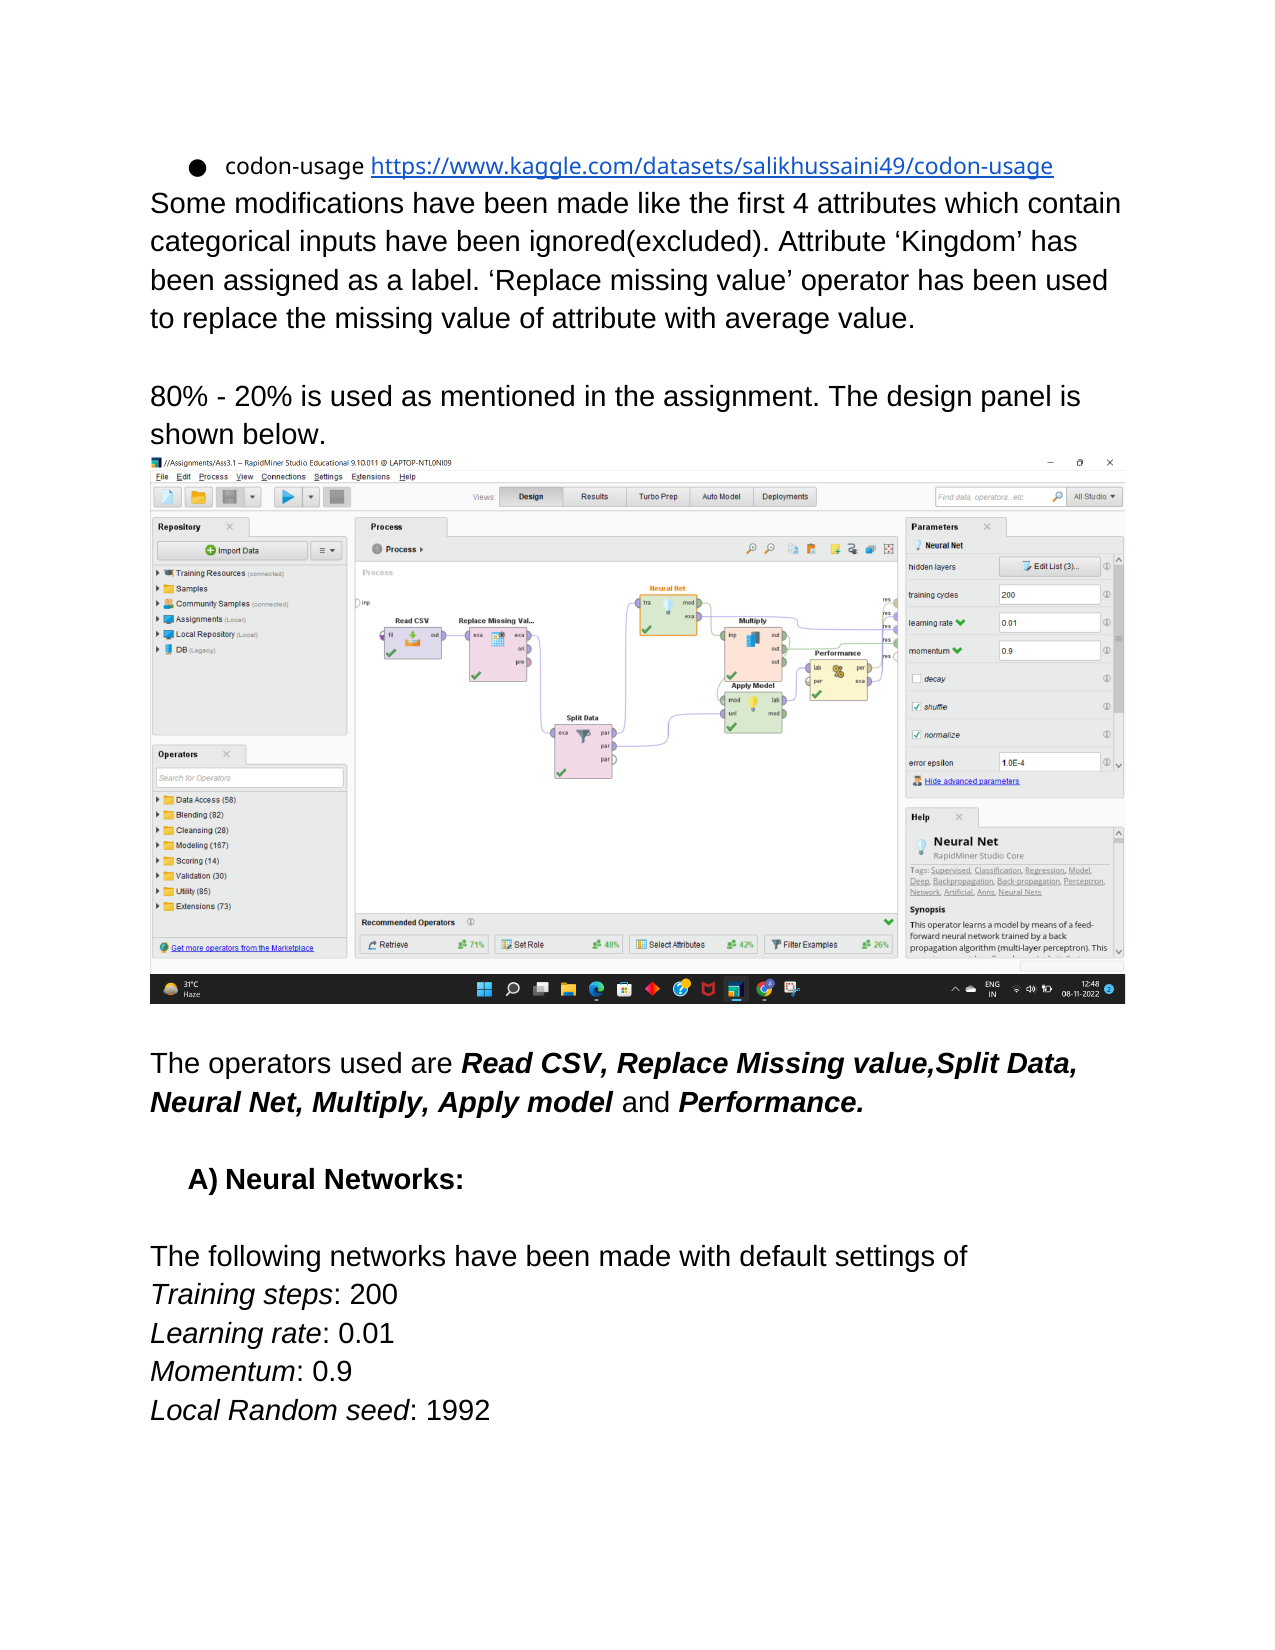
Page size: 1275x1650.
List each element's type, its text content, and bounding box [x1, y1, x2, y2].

text Training steps: 200 [150, 1277, 1125, 1311]
text The following networks have been made with default settings of [150, 1239, 1125, 1272]
text Learning rate: 0.01 [150, 1316, 1125, 1349]
text Some modifications have been made like the first 4 attributes which contain categorical inputs have been ignored(excluded). Attribute ‘Kingdom’ has been assigned as a label. ‘Replace missing value’ operator has been used to replace the missing value of attribute with average value. [150, 186, 1125, 335]
text The operators used are Read CSV, Replace Missing value,Split Data, Neural Net, Multiply, Apply model and Performance. [150, 1046, 1125, 1118]
picture [150, 455, 1125, 1004]
text 80% - 20% is used as mentioned in the assignment. The design panel is shown below. [150, 379, 1125, 451]
list codon-usage https://www.kaggle.com/datasets/salikhussaini49/codon-usage [187, 150, 1125, 181]
text Local Random seed: 1992 [150, 1393, 1125, 1426]
text Momentum: 0.9 [150, 1354, 1125, 1388]
list Neural Networks: [187, 1162, 1125, 1195]
